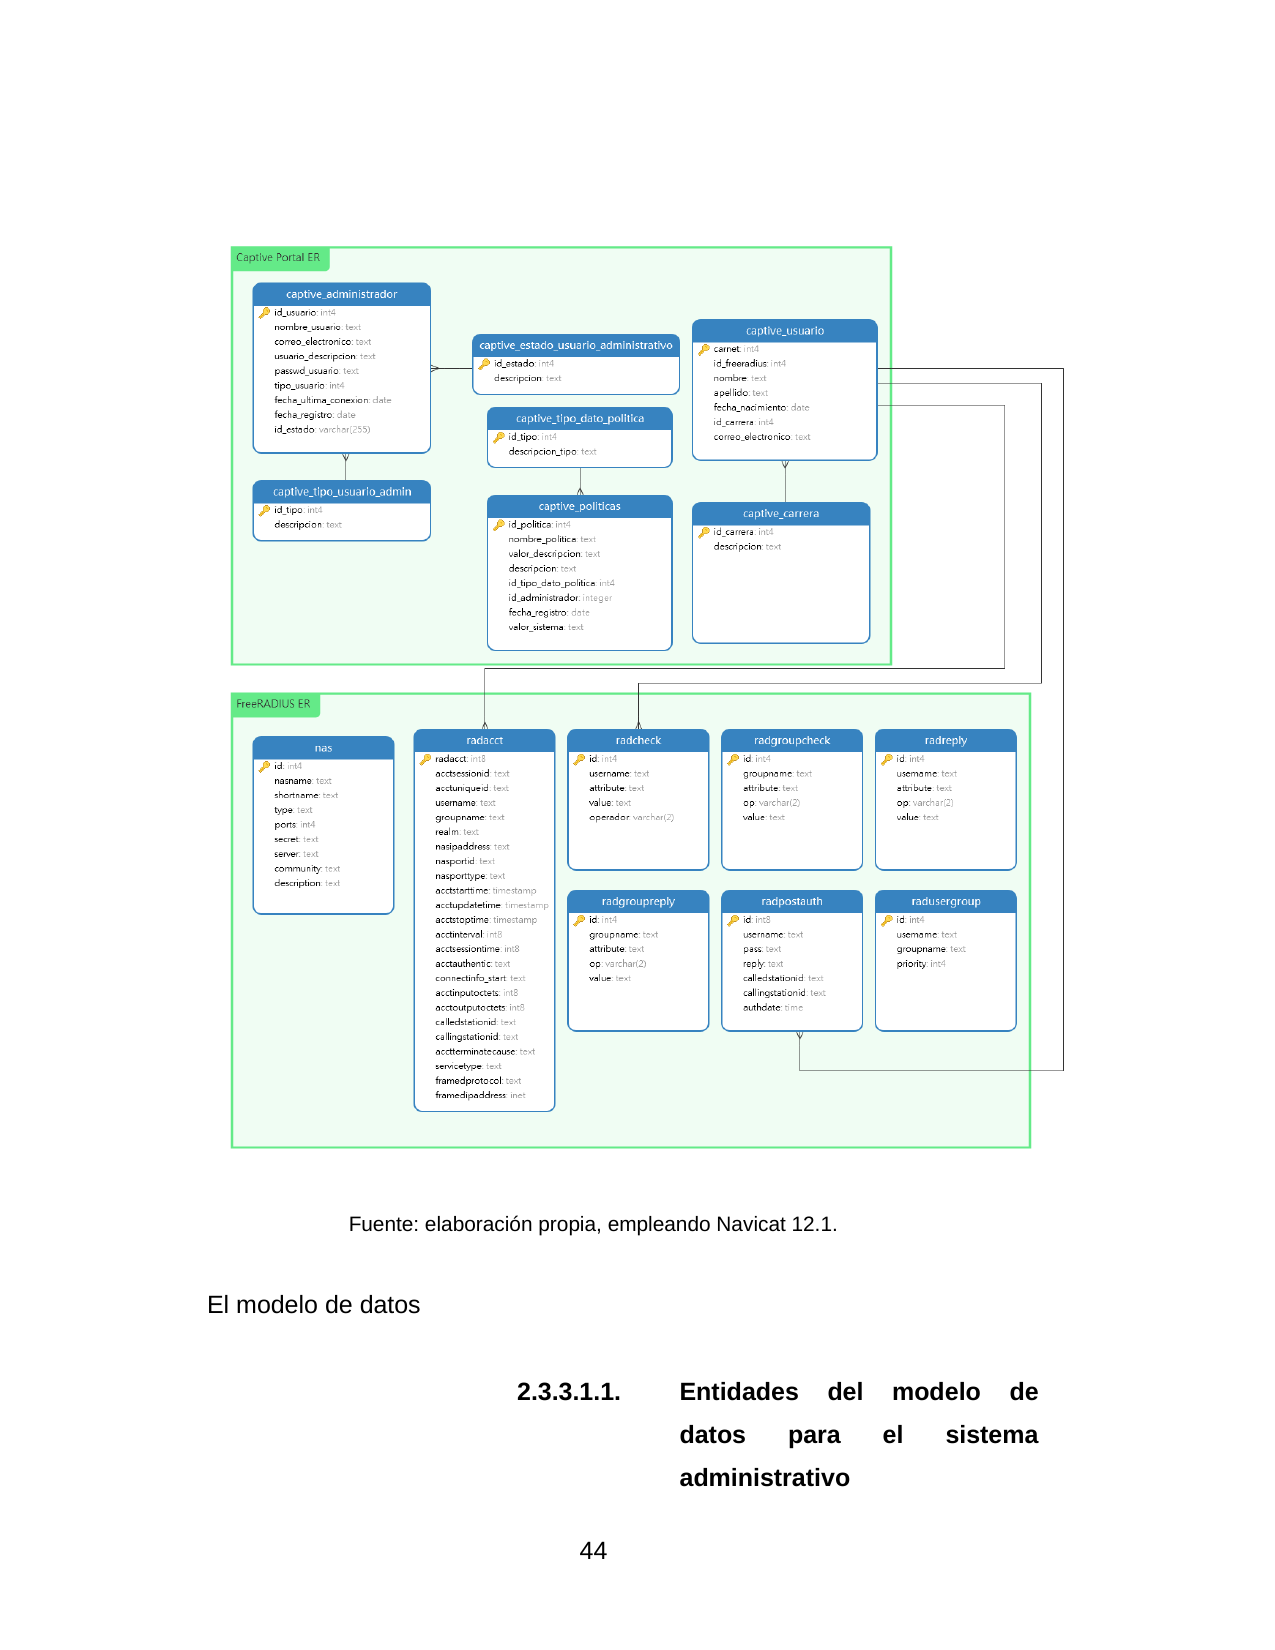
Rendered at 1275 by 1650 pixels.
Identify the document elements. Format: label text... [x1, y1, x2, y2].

text Fuente: elaboración propia, empleando Navicat 12.1. [148, 1211, 1039, 1235]
text El modelo de datos [148, 1290, 1039, 1319]
text Entidades del modelo de datos para el sistema administrativo [517, 1377, 1039, 1492]
picture [206, 236, 1070, 1158]
